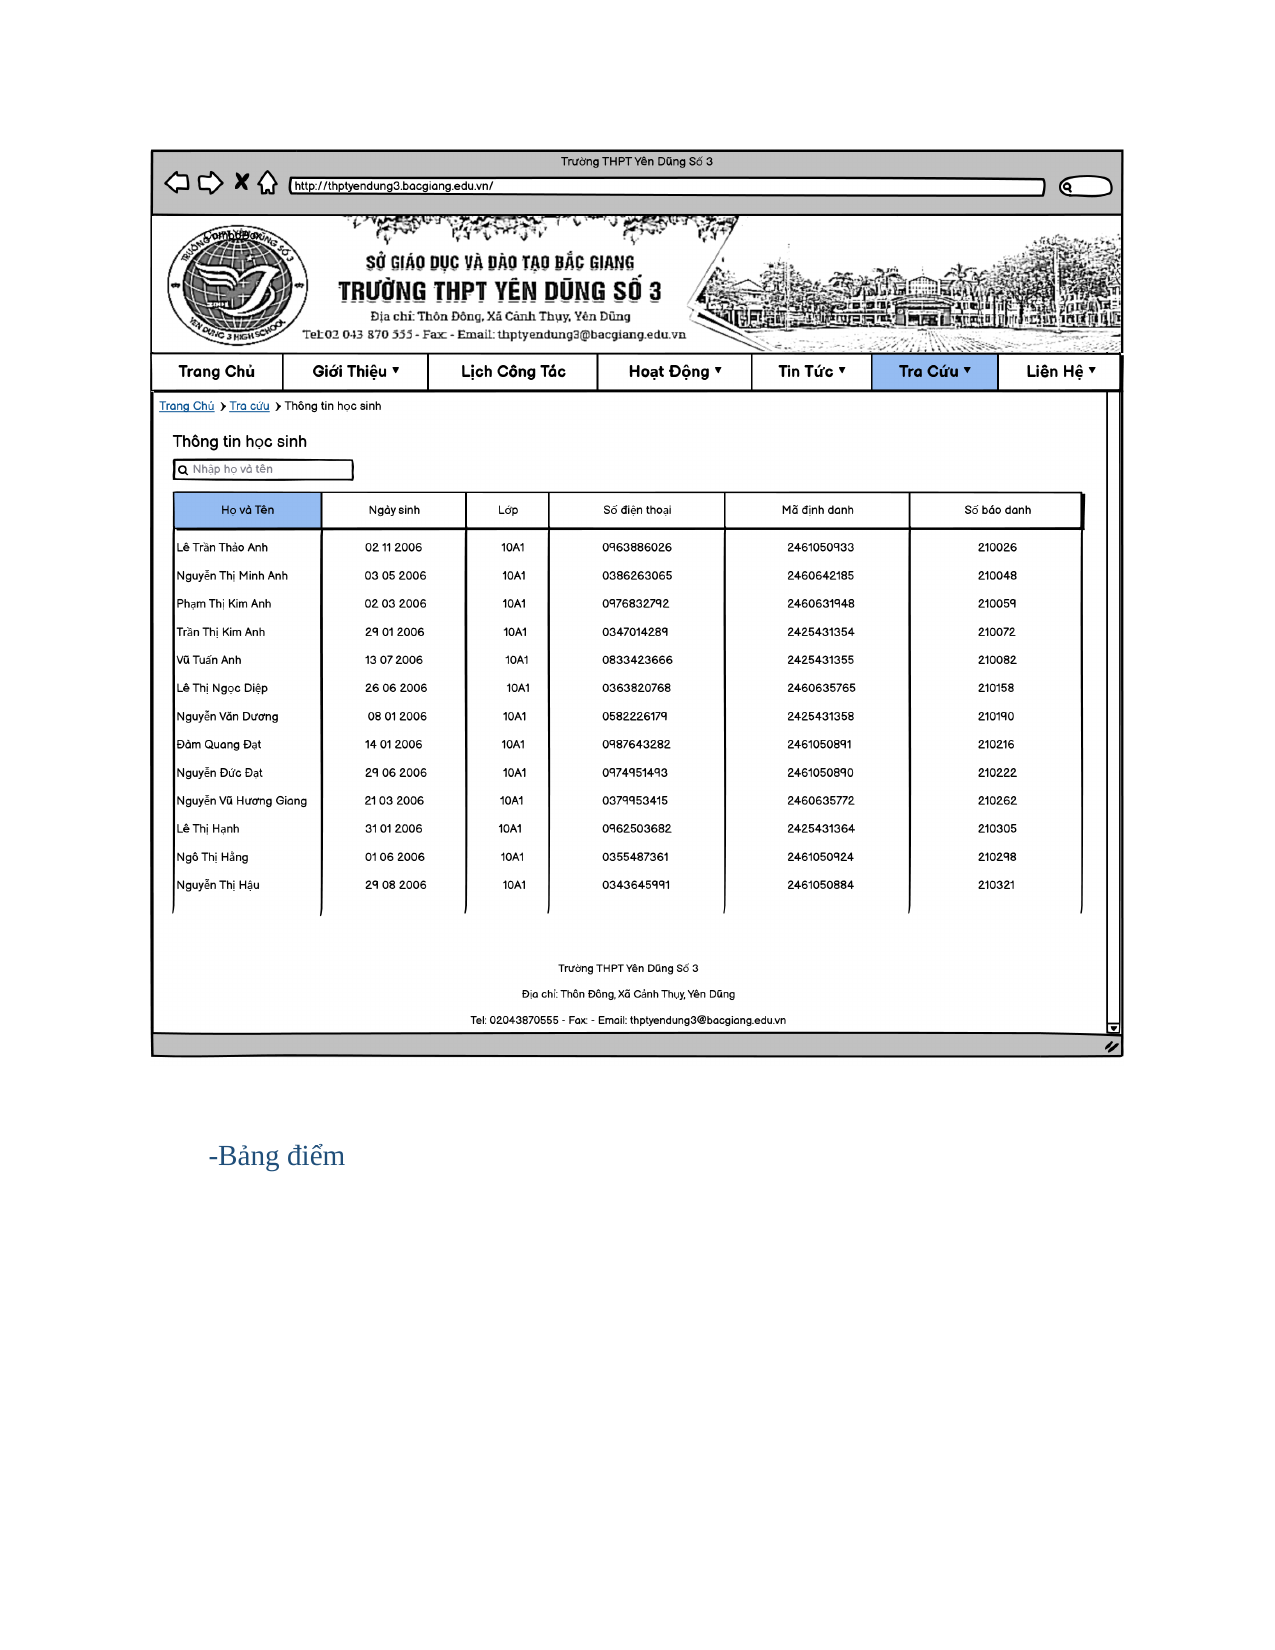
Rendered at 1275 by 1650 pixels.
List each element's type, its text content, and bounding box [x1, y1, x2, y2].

text -Bảng điểm [150, 1138, 1125, 1171]
picture [150, 149, 1124, 1066]
